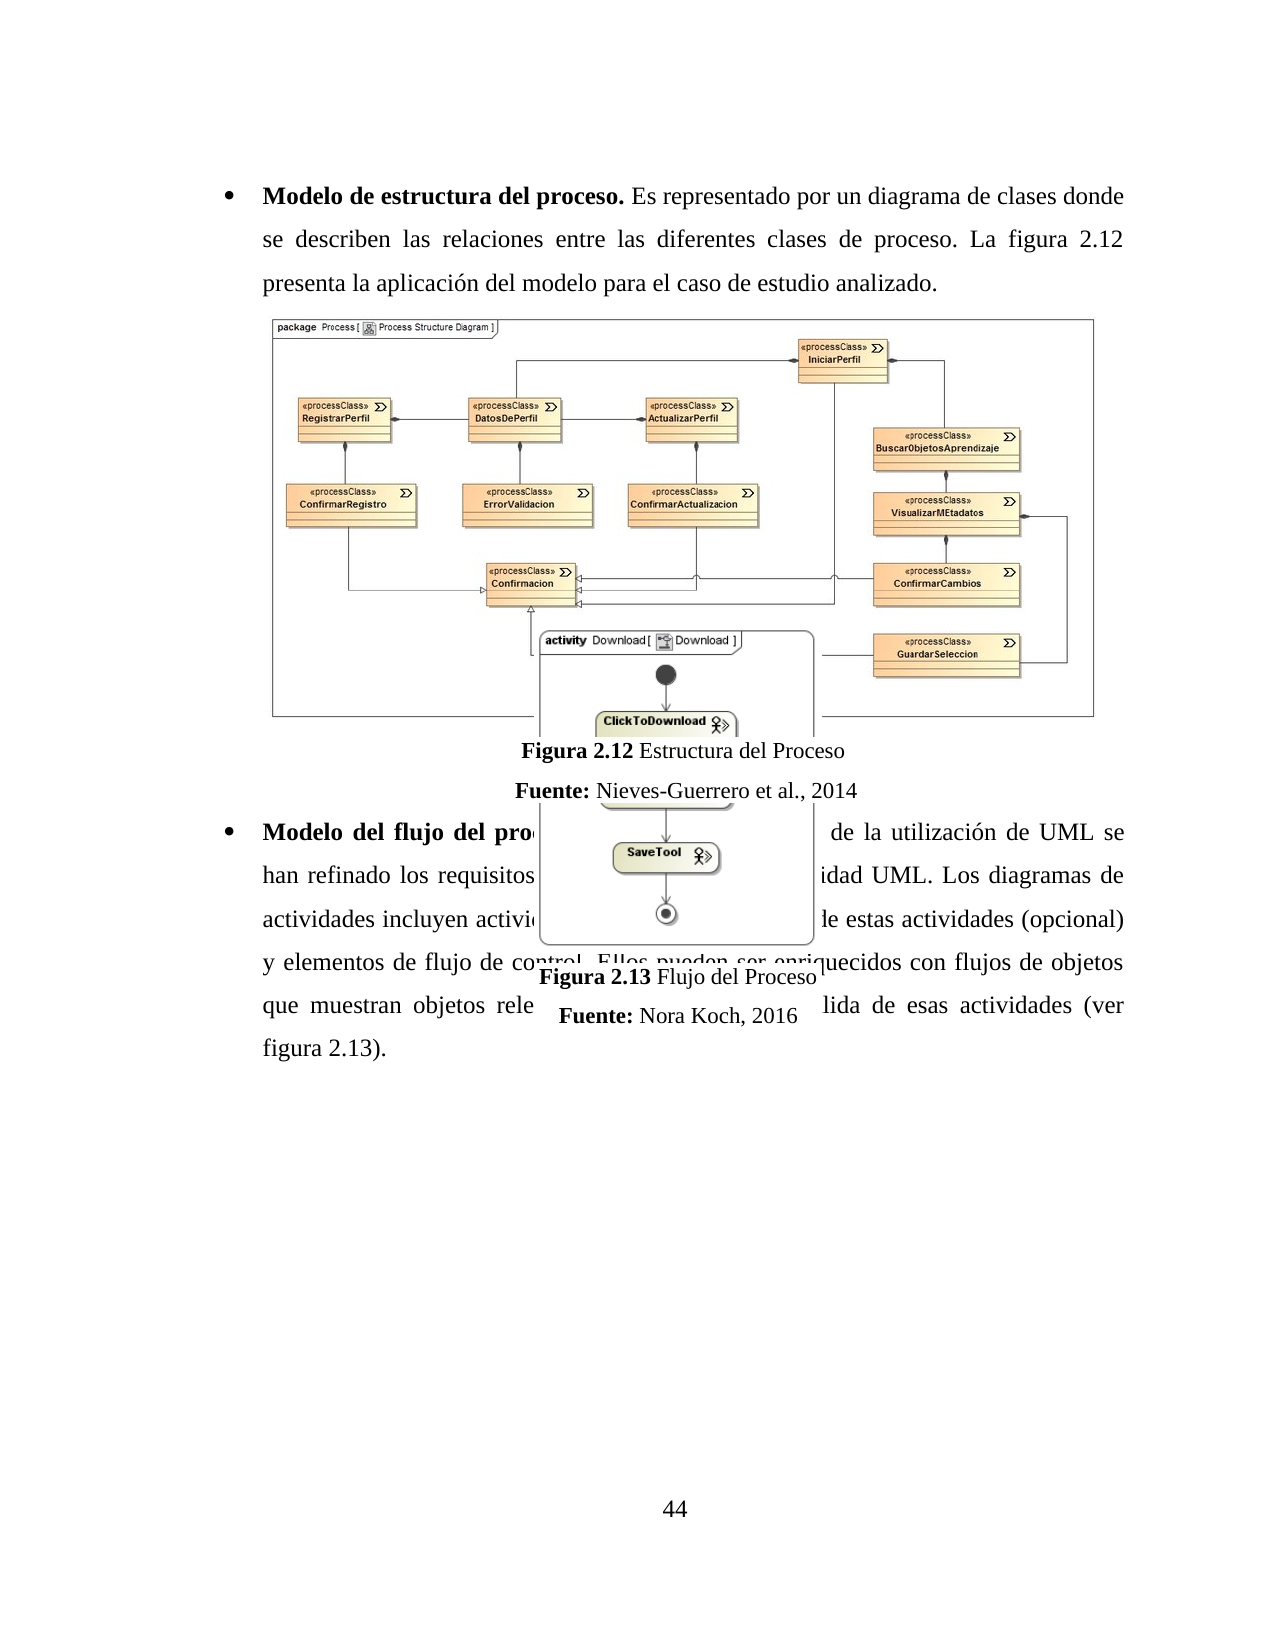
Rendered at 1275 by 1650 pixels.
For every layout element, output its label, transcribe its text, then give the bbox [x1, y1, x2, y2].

list Modelo de estructura del proceso. Es representado por un diagrama de clases donde se describen las relaciones entre las diferentes clases de proceso. La figura 2.12 presenta la aplicación del modelo para el caso de estudio analizado. [225, 181, 1125, 296]
picture [534, 803, 823, 954]
picture [268, 315, 1105, 737]
